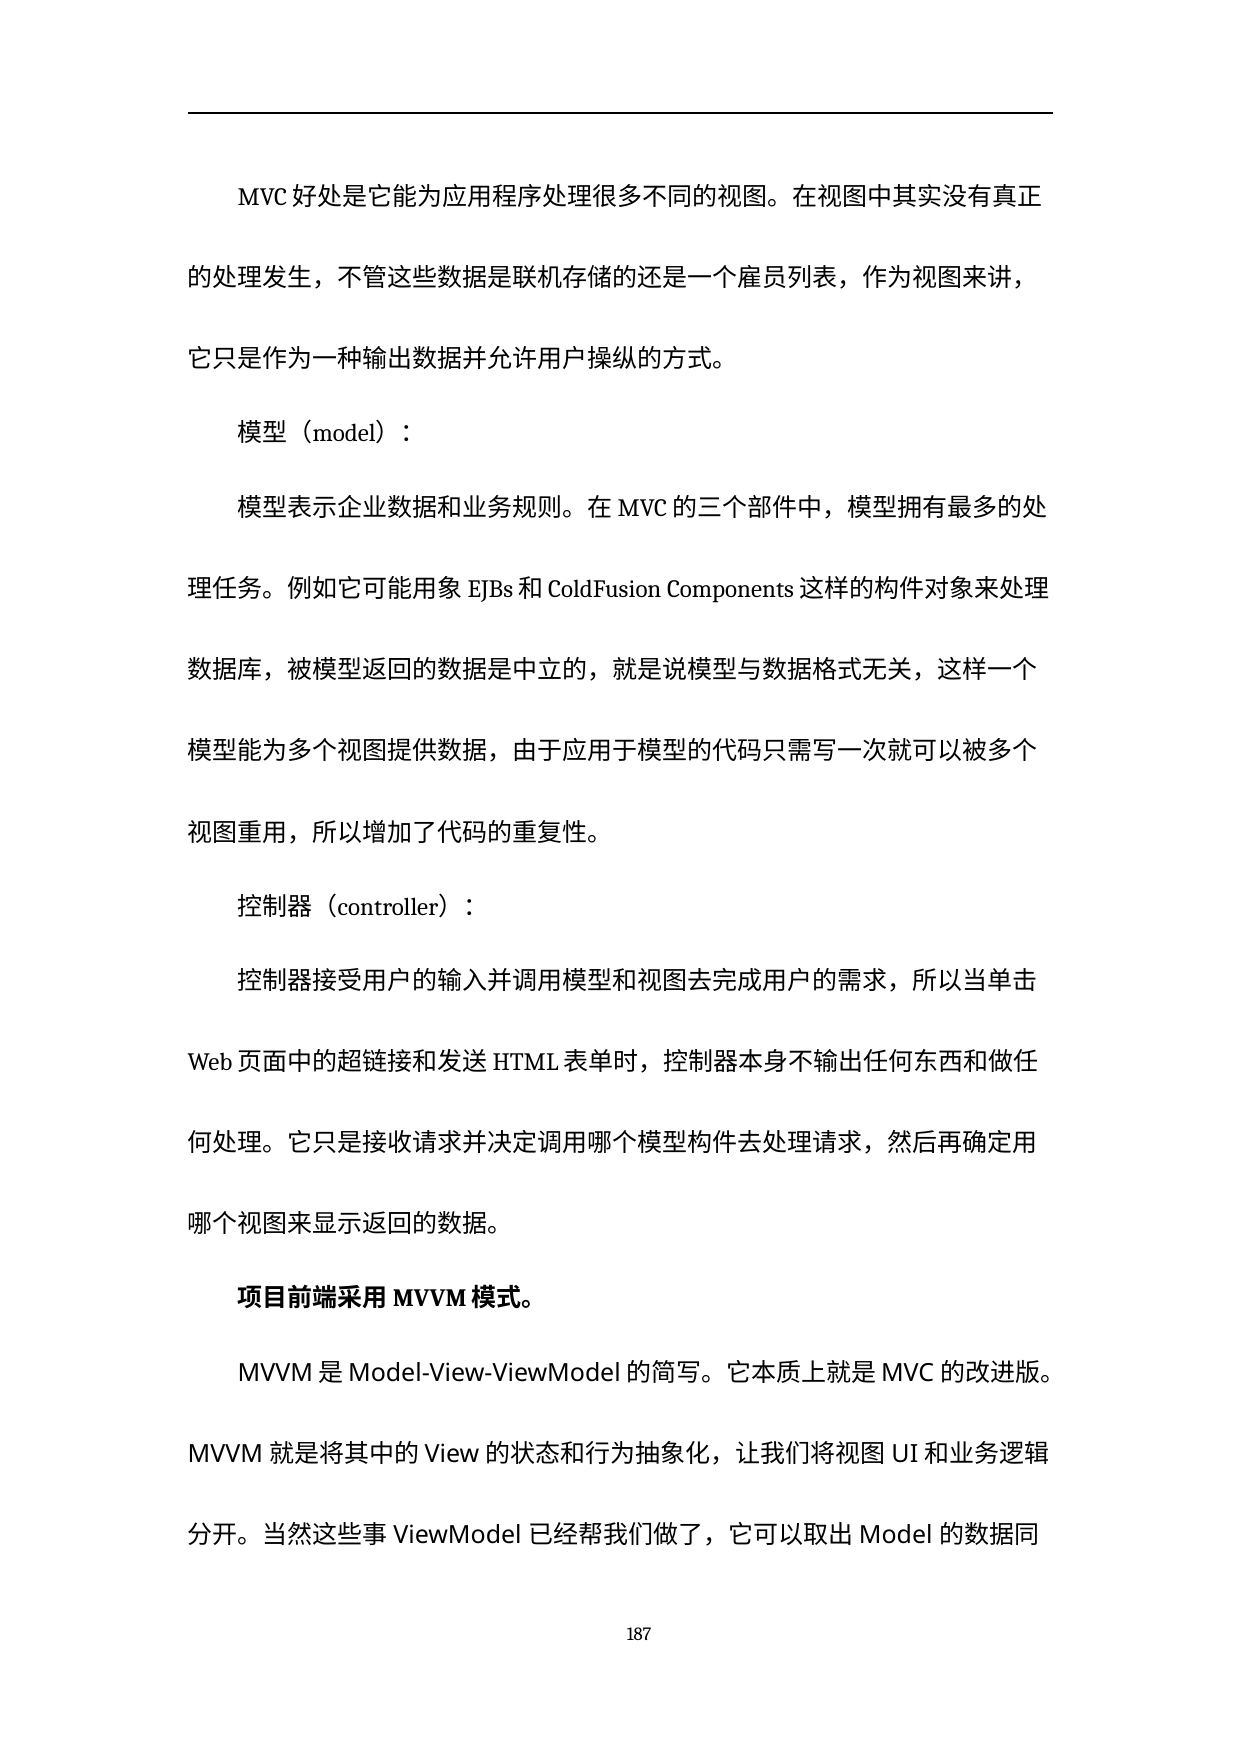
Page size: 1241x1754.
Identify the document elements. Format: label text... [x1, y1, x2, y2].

text 控制器（controller）： [187, 872, 1053, 937]
text 模型（model）： [187, 398, 1053, 463]
text MVC好处是它能为应用程序处理很多不同的视图。在视图中其实没有真正的处理发生，不管这些数据是联机存储的还是一个雇员列表，作为视图来讲，它只是作为一种输出数据并允许用户操纵的方式。 [187, 162, 1053, 389]
text 控制器接受用户的输入并调用模型和视图去完成用户的需求，所以当单击Web页面中的超链接和发送HTML表单时，控制器本身不输出任何东西和做任何处理。它只是接收请求并决定调用哪个模型构件去处理请求，然后再确定用哪个视图来显示返回的数据。 [187, 946, 1053, 1254]
text 项目前端采用MVVM模式。 [187, 1263, 1053, 1328]
text 模型表示企业数据和业务规则。在MVC的三个部件中，模型拥有最多的处理任务。例如它可能用象EJBs和ColdFusion Components这样的构件对象来处理数据库，被模型返回的数据是中立的，就是说模型与数据格式无关，这样一个模型能为多个视图提供数据，由于应用于模型的代码只需写一次就可以被多个视图重用，所以增加了代码的重复性。 [187, 473, 1053, 863]
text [187, 1338, 1053, 1565]
